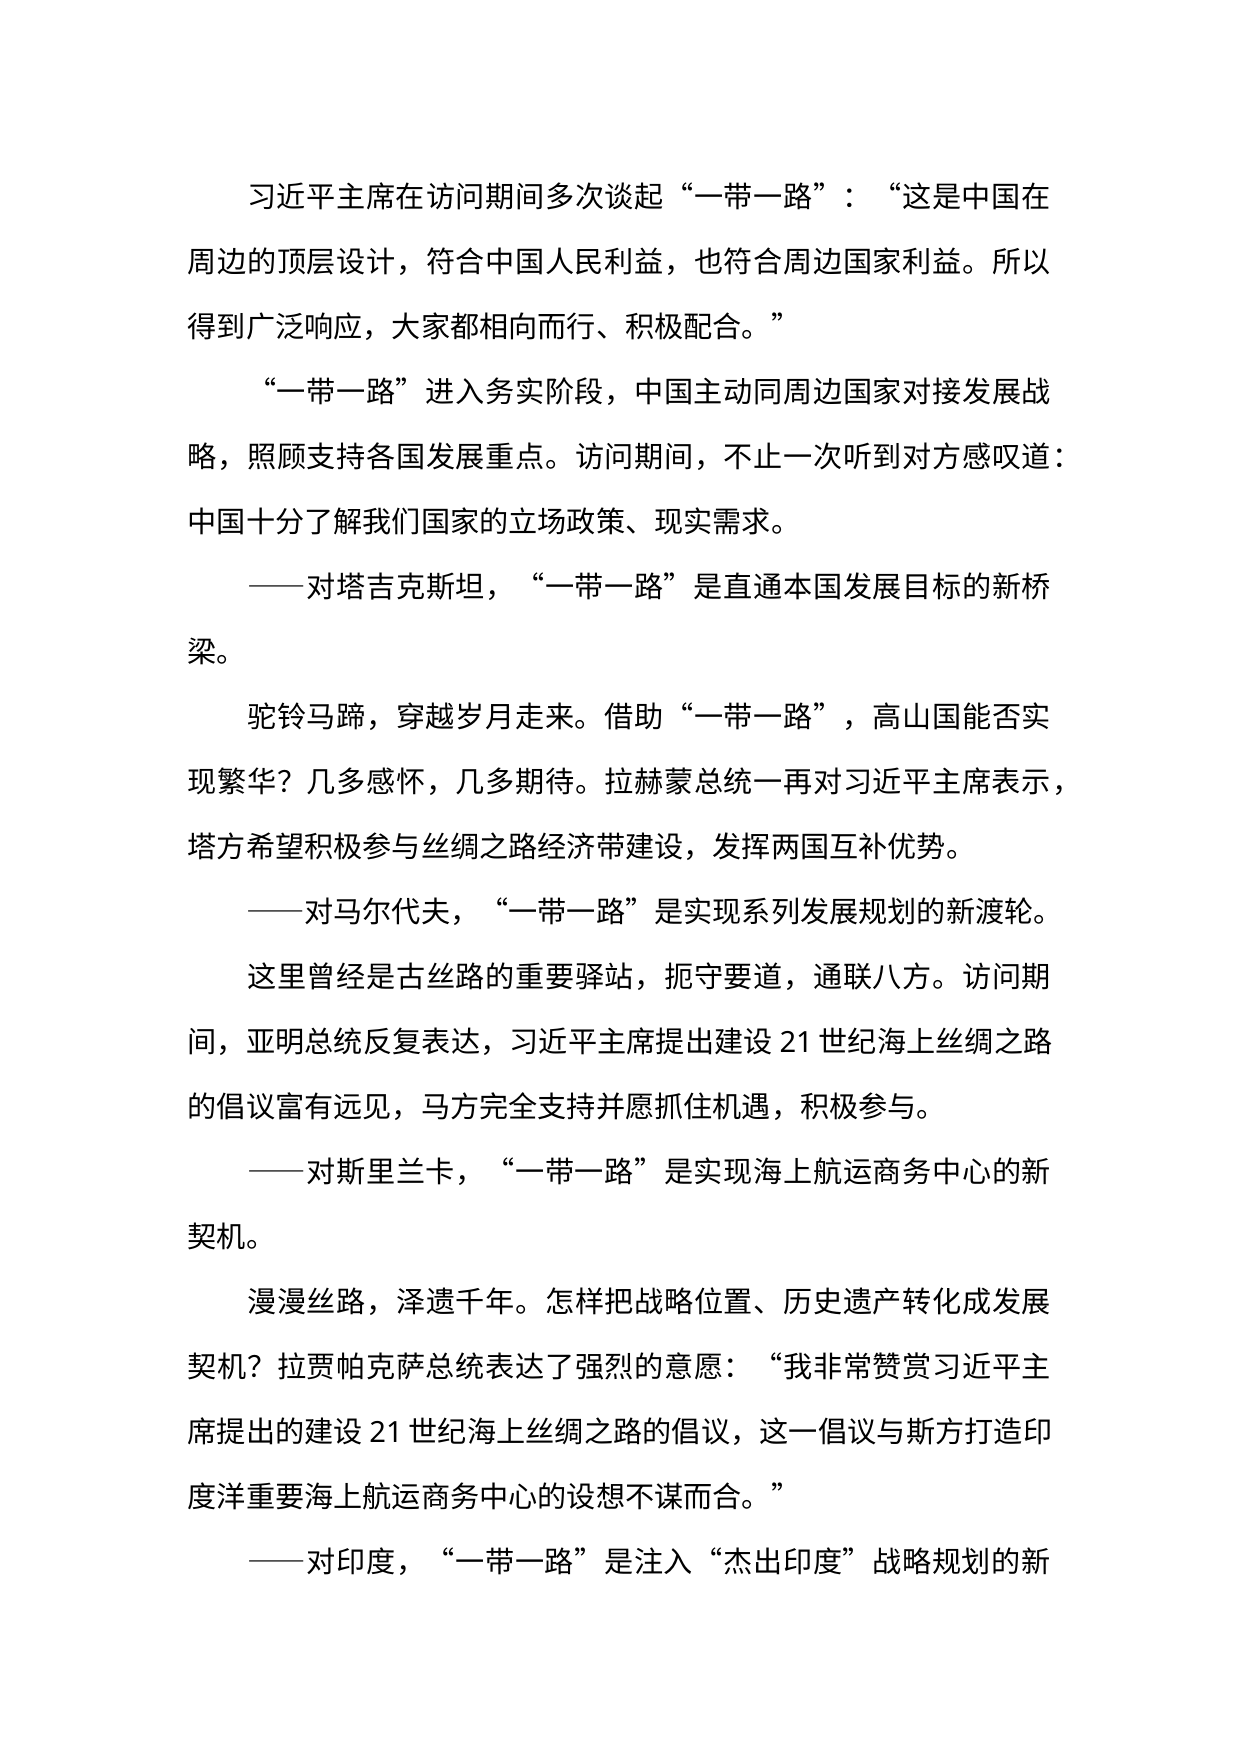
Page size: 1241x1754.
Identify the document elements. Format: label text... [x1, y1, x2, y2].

text “一带一路”进入务实阶段，中国主动同周边国家对接发展战略，照顾支持各国发展重点。访问期间，不止一次听到对方感叹道：中国十分了解我们国家的立场政策、现实需求。 [187, 357, 1053, 552]
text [187, 1527, 1053, 1592]
text 习近平主席在访问期间多次谈起“一带一路”：“这是中国在周边的顶层设计，符合中国人民利益，也符合周边国家利益。所以得到广泛响应，大家都相向而行、积极配合。” [187, 162, 1053, 357]
text ——对塔吉克斯坦，“一带一路”是直通本国发展目标的新桥梁。 [187, 552, 1053, 682]
text 驼铃马蹄，穿越岁月走来。借助“一带一路”，高山国能否实现繁华？几多感怀，几多期待。拉赫蒙总统一再对习近平主席表示，塔方希望积极参与丝绸之路经济带建设，发挥两国互补优势。 [187, 682, 1053, 877]
text ——对斯里兰卡，“一带一路”是实现海上航运商务中心的新契机。 [187, 1137, 1053, 1267]
text 漫漫丝路，泽遗千年。怎样把战略位置、历史遗产转化成发展契机？拉贾帕克萨总统表达了强烈的意愿：“我非常赞赏习近平主席提出的建设21世纪海上丝绸之路的倡议，这一倡议与斯方打造印度洋重要海上航运商务中心的设想不谋而合。” [187, 1267, 1053, 1527]
text ——对马尔代夫，“一带一路”是实现系列发展规划的新渡轮。 [187, 877, 1053, 942]
text 这里曾经是古丝路的重要驿站，扼守要道，通联八方。访问期间，亚明总统反复表达，习近平主席提出建设21世纪海上丝绸之路的倡议富有远见，马方完全支持并愿抓住机遇，积极参与。 [187, 942, 1053, 1137]
